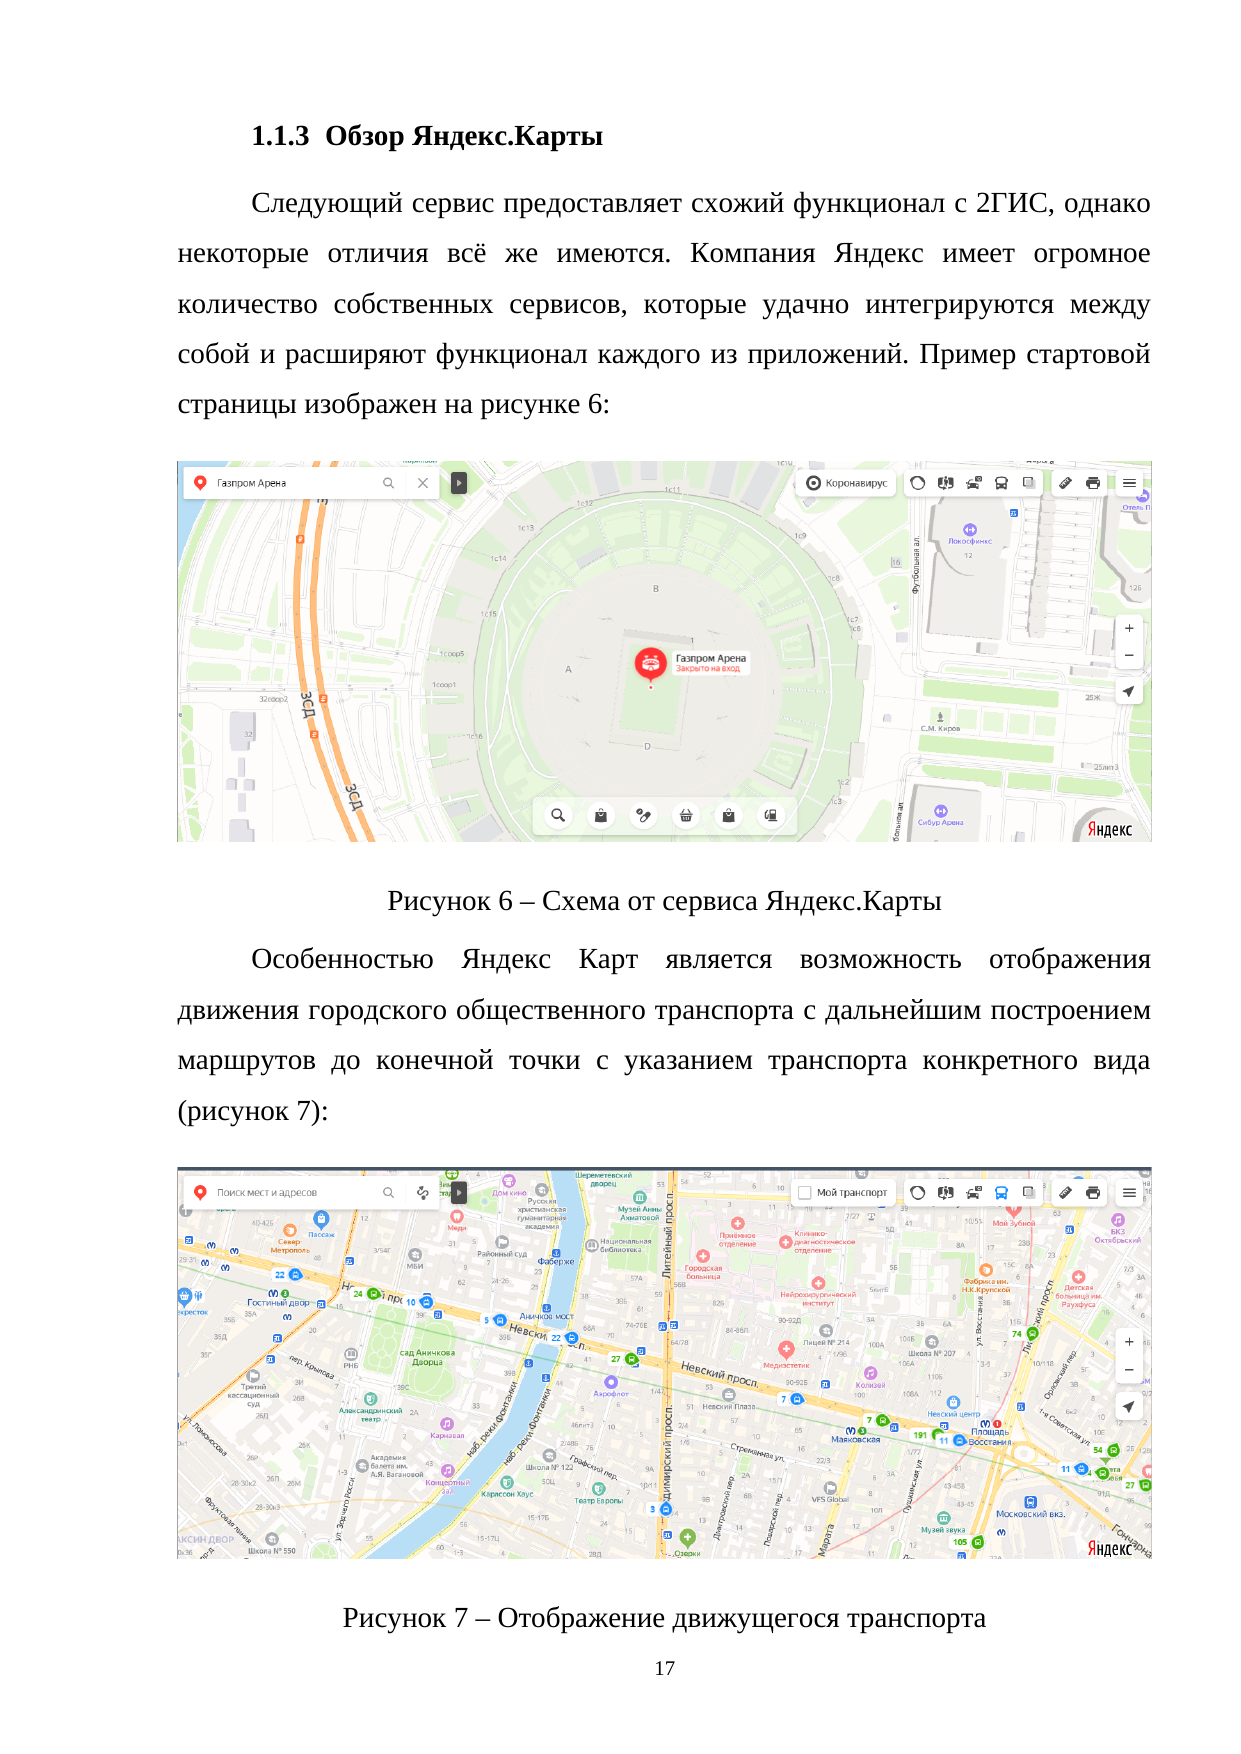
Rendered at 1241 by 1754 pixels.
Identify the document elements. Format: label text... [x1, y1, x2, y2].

text Следующий сервис предоставляет схожий функционал с 2ГИС, однако некоторые отличия всё же имеются. Компания Яндекс имеет огромное количество собственных сервисов, которые удачно интегрируются между собой и расширяют функционал каждого из приложений. Пример стартовой страницы изображен на рисунке 6: [177, 185, 1152, 420]
text Рисунок – Отображение движущегося транспорта [177, 1600, 1152, 1634]
text Рисунок – Схема от сервиса Яндекс.Карты [177, 883, 1152, 917]
text Особенностью Яндекс Карт является возможность отображения движения городского общественного транспорта с дальнейшим построением маршрутов до конечной точки с указанием транспорта конкретного вида (рисунок 7): [177, 942, 1152, 1126]
subtitle Обзор Яндекс.Карты [177, 118, 1152, 152]
picture [177, 461, 1152, 842]
picture [177, 1167, 1152, 1559]
